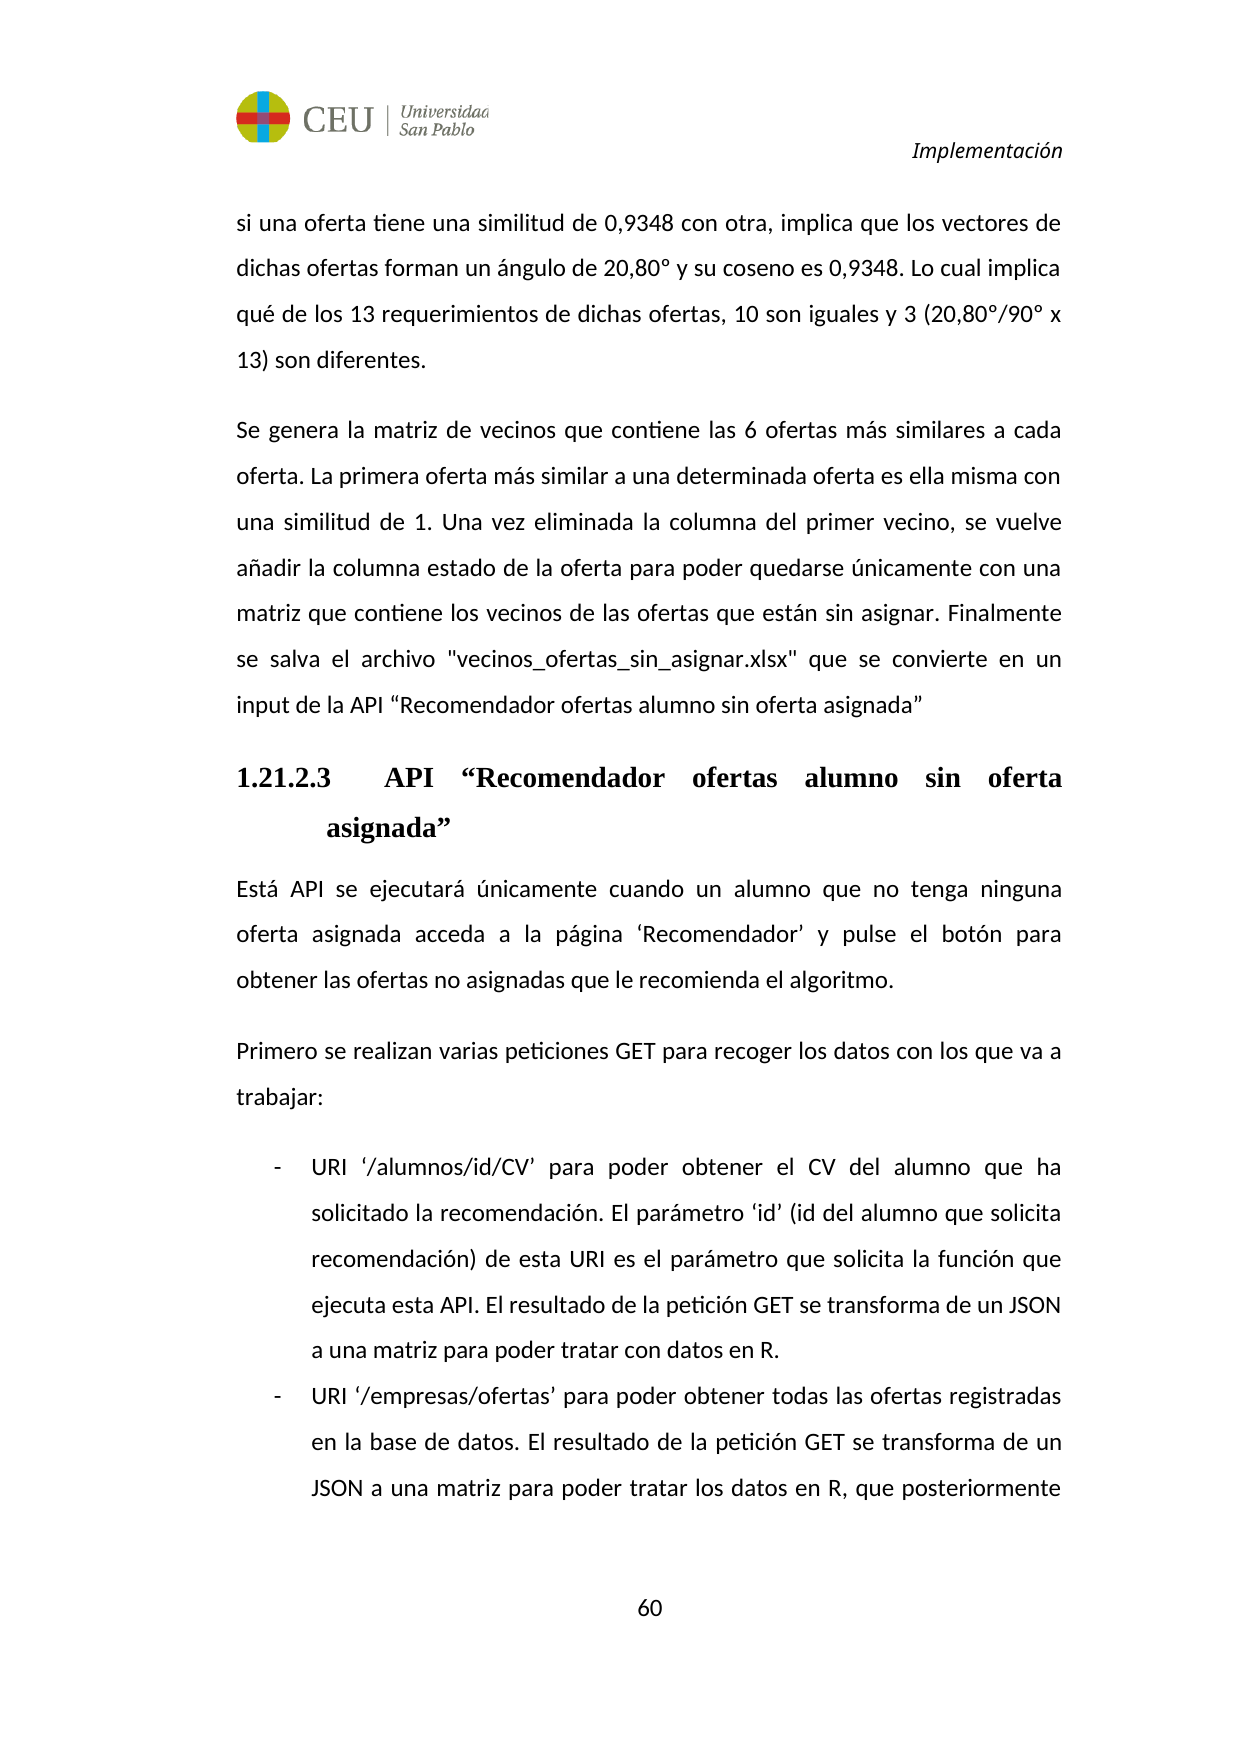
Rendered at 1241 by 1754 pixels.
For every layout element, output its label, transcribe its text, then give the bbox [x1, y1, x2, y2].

text Está API se ejecutará únicamente cuando un alumno que no tenga ninguna oferta asignada acceda a la página ‘Recomendador’ y pulse el botón para obtener las ofertas no asignadas que le recomienda el algoritmo. [236, 873, 1063, 995]
text Se genera la matriz de vecinos que contiene las 6 ofertas más similares a cada oferta. La primera oferta más similar a una determinada oferta es ella misma con una similitud de 1. Una vez eliminada la columna del primer vecino, se vuelve añadir la columna estado de la oferta para poder quedarse únicamente con una matriz que contiene los vecinos de las ofertas que están sin asignar. Finalmente se salva el archivo "vecinos_ofertas_sin_asignar.xlsx" que se convierte en un input de la API “Recomendador ofertas alumno sin oferta asignada” [236, 415, 1063, 719]
list URI ‘/alumnos/id/CV’ para poder obtener el CV del alumno que ha solicitado la recomendación. El parámetro ‘id’ (id del alumno que solicita recomendación) de esta URI es el parámetro que solicita la función que ejecuta esta API. El resultado de la petición GET se transforma de un JSON a una matriz para poder tratar con datos en R. [274, 1152, 1063, 1365]
text Primero se realizan varias peticiones GET para recoger los datos con los que va a trabajar: [236, 1035, 1063, 1111]
picture [235, 89, 489, 143]
subtitle API “Recomendador ofertas alumno sin oferta asignada” [236, 760, 1063, 844]
